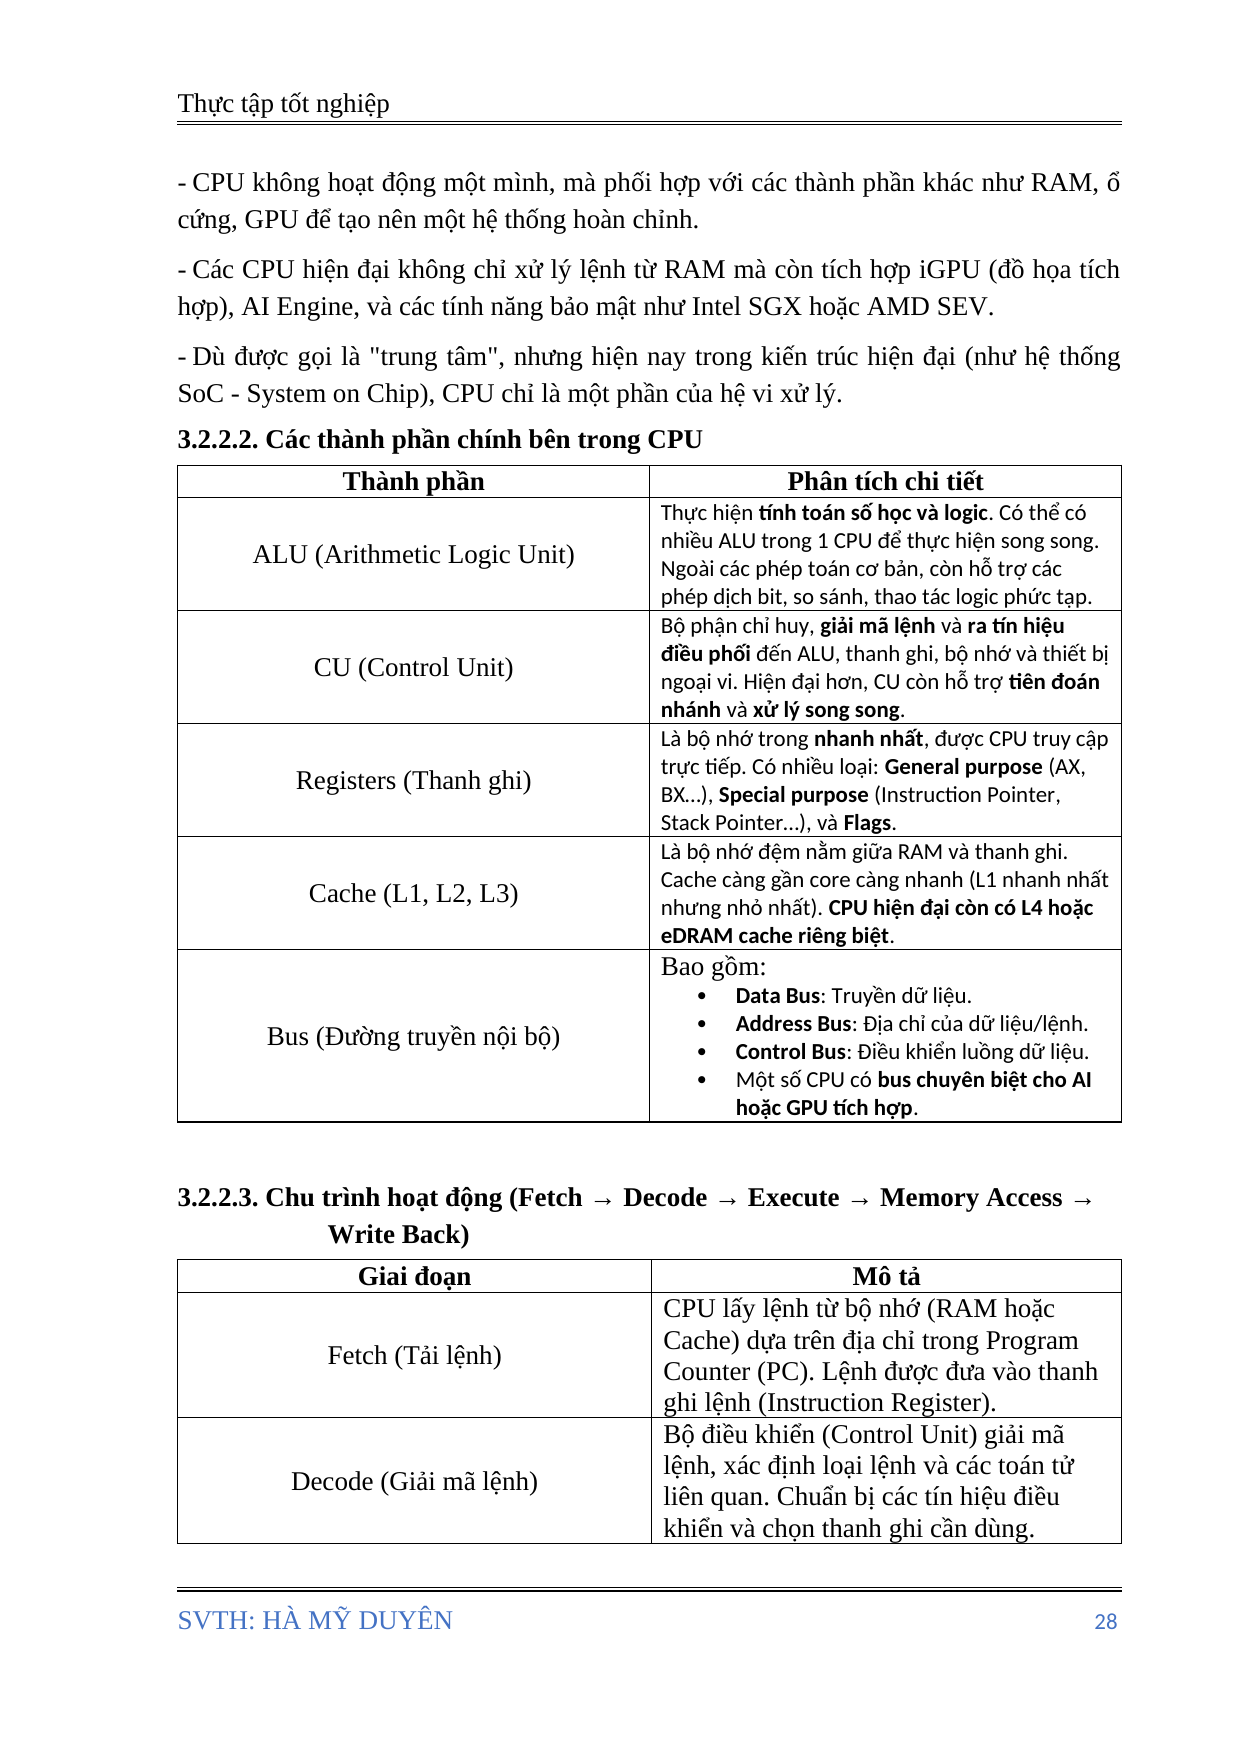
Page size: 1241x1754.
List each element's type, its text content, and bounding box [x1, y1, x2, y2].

table_header Phân tích chi tiết [650, 466, 1121, 497]
table_cell Cache (L1, L2, L3) [178, 837, 649, 949]
table_cell Registers (Thanh ghi) [178, 724, 649, 836]
table_cell Là bộ nhớ trong nhanh nhất, được CPU truy cập trực tiếp. Có nhiều loại: General purpose (AX, BX…), Special purpose (Instruction Pointer, Stack Pointer…), và Flags. [650, 724, 1121, 836]
table_cell Bộ điều khiển (Control Unit) giải mã lệnh, xác định loại lệnh và các toán tử liên quan. Chuẩn bị các tín hiệu điều khiển và chọn thanh ghi cần dùng. [652, 1418, 1121, 1543]
text - CPU không hoạt động một mình, mà phối hợp với các thành phần khác như RAM, ổ cứng, GPU để tạo nên một hệ thống hoàn chỉnh. [177, 166, 1122, 234]
table_cell CU (Control Unit) [178, 611, 649, 723]
subtitle Các thành phần chính bên trong CPU [177, 423, 1122, 454]
table_cell ALU (Arithmetic Logic Unit) [178, 498, 649, 610]
text - Dù được gọi là "trung tâm", nhưng hiện nay trong kiến trúc hiện đại (như hệ thống SoC - System on Chip), CPU chỉ là một phần của hệ vi xử lý. [177, 340, 1122, 408]
table_cell Bus (Đường truyền nội bộ) [178, 950, 649, 1121]
table_header Thành phần [178, 466, 649, 497]
table_cell Decode (Giải mã lệnh) [178, 1418, 651, 1543]
table_cell Là bộ nhớ đệm nằm giữa RAM và thanh ghi. Cache càng gần core càng nhanh (L1 nhanh nhất nhưng nhỏ nhất). CPU hiện đại còn có L4 hoặc eDRAM cache riêng biệt. [650, 837, 1121, 949]
table_cell Bao gồm: Data Bus: Truyền dữ liệu. Address Bus: Địa chỉ của dữ liệu/lệnh. Control Bus: Điều khiển luồng dữ liệu. Một số CPU có bus chuyên biệt cho AI hoặc GPU tích hợp. [650, 950, 1121, 1121]
table_cell Thực hiện tính toán số học và logic. Có thể có nhiều ALU trong 1 CPU để thực hiện song song. Ngoài các phép toán cơ bản, còn hỗ trợ các phép dịch bit, so sánh, thao tác logic phức tạp. [650, 498, 1121, 610]
table_cell Bộ phận chỉ huy, giải mã lệnh và ra tín hiệu điều phối đến ALU, thanh ghi, bộ nhớ và thiết bị ngoại vi. Hiện đại hơn, CU còn hỗ trợ tiên đoán nhánh và xử lý song song. [650, 611, 1121, 723]
subtitle Chu trình hoạt động (Fetch → Decode → Execute → Memory Access → Write Back) [177, 1181, 1122, 1249]
table_cell CPU lấy lệnh từ bộ nhớ (RAM hoặc Cache) dựa trên địa chỉ trong Program Counter (PC). Lệnh được đưa vào thanh ghi lệnh (Instruction Register). [652, 1293, 1121, 1417]
text - Các CPU hiện đại không chỉ xử lý lệnh từ RAM mà còn tích hợp iGPU (đồ họa tích hợp), AI Engine, và các tính năng bảo mật như Intel SGX hoặc AMD SEV. [177, 253, 1122, 321]
table_header Giai đoạn [178, 1260, 651, 1292]
table_header Mô tả [652, 1260, 1121, 1292]
table_cell Fetch (Tải lệnh) [178, 1293, 651, 1417]
